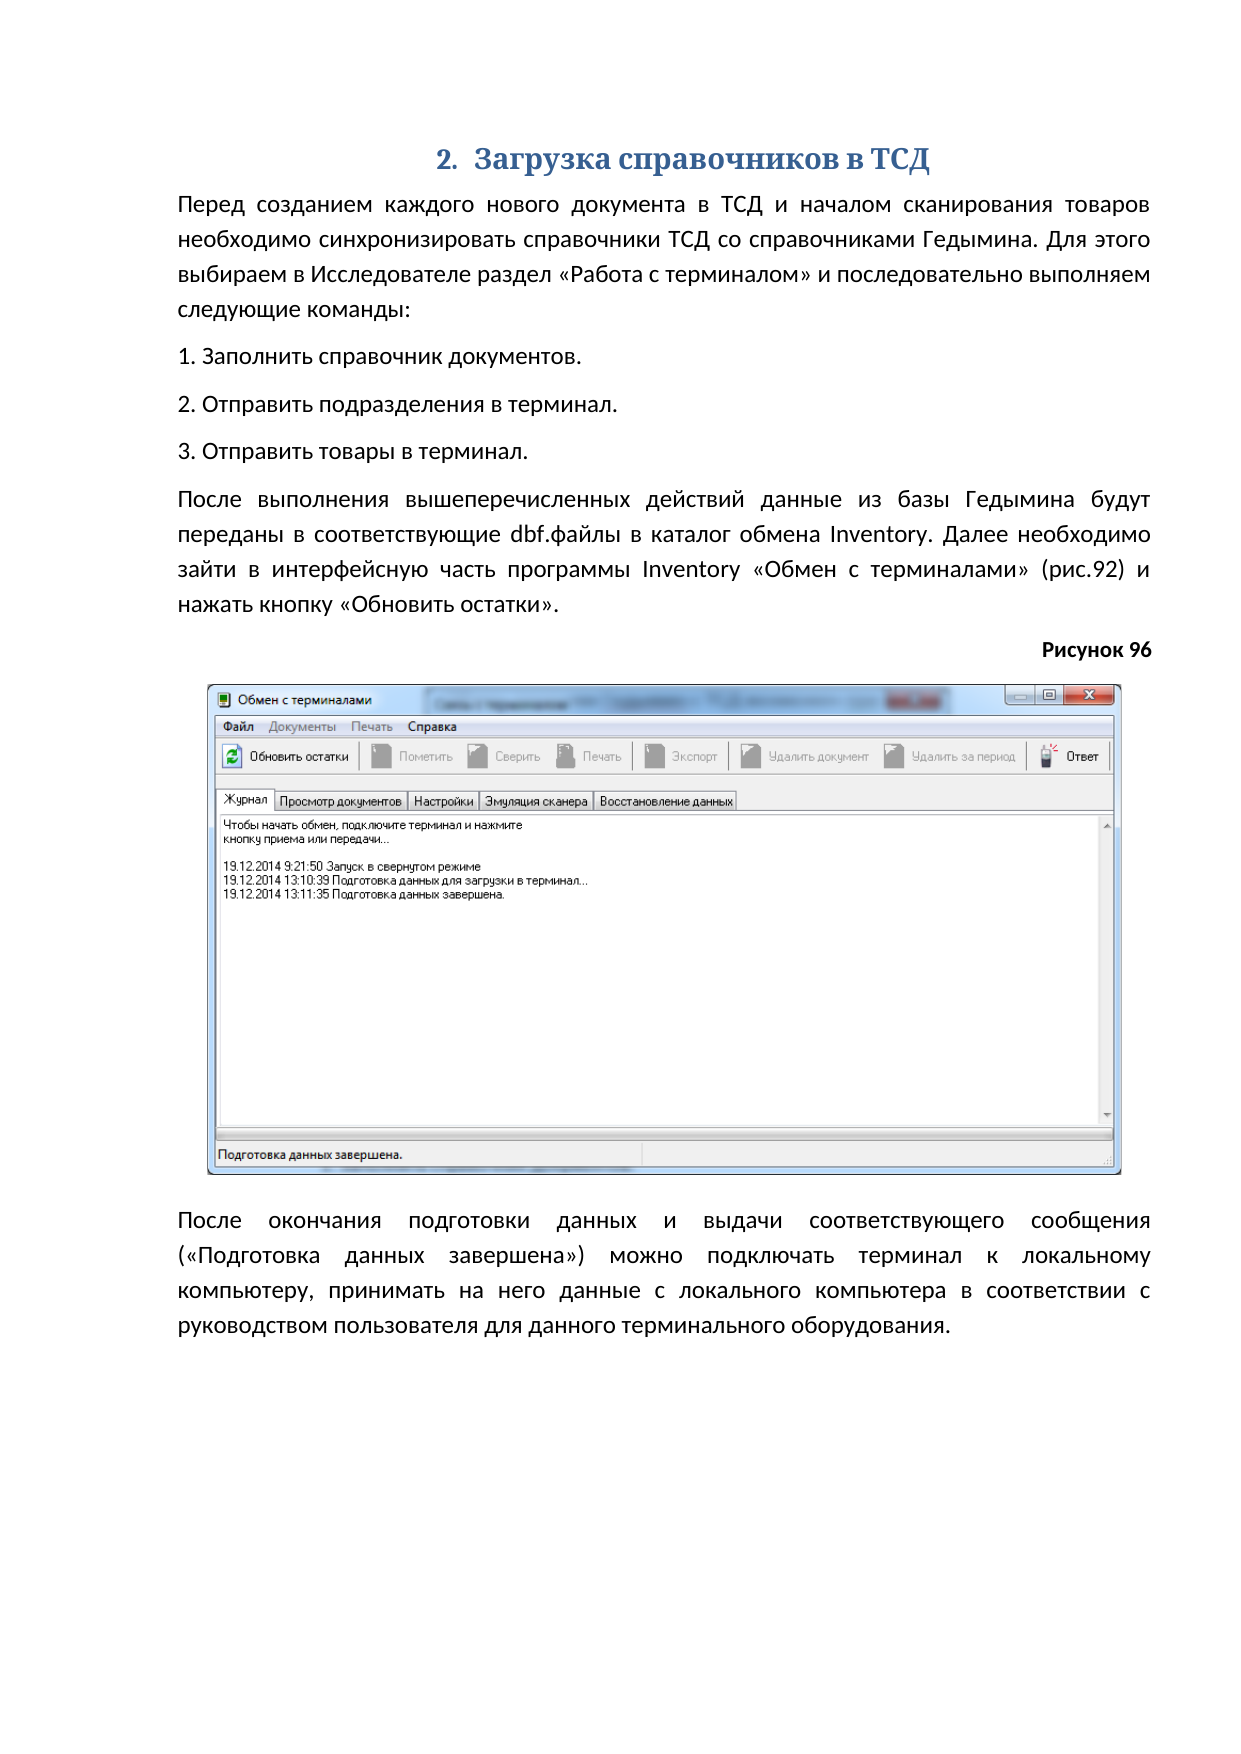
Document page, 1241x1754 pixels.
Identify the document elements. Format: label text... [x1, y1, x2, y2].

text 1. Заполнить справочник документов. [177, 340, 1152, 371]
text Перед созданием каждого нового документа в ТСД и началом сканирования товаров необходимо синхронизировать справочники ТСД со справочниками Гедымина. Для этого выбираем в Исследователе раздел «Работа с терминалом» и последовательно выполняем следующие команды: [177, 188, 1152, 323]
text 2. Отправить подразделения в терминал. [177, 388, 1152, 418]
picture [207, 684, 1122, 1175]
subtitle Загрузка справочников в ТСД [215, 143, 1152, 177]
text После окончания подготовки данных и выдачи соответствующего сообщения («Подготовка данных завершена») можно подключать терминал к локальному компьютеру, принимать на него данные с локального компьютера в соответствии с руководством пользователя для данного терминального оборудования. [177, 1204, 1152, 1339]
text После выполнения вышеперечисленных действий данные из базы Гедымина будут переданы в соответствующие dbf.файлы в каталог обмена Inventory. Далее необходимо зайти в интерфейсную часть программы Inventory «Обмен с терминалами» (рис.92) и нажать кнопку «Обновить остатки». [177, 483, 1152, 618]
text 3. Отправить товары в терминал. [177, 435, 1152, 466]
